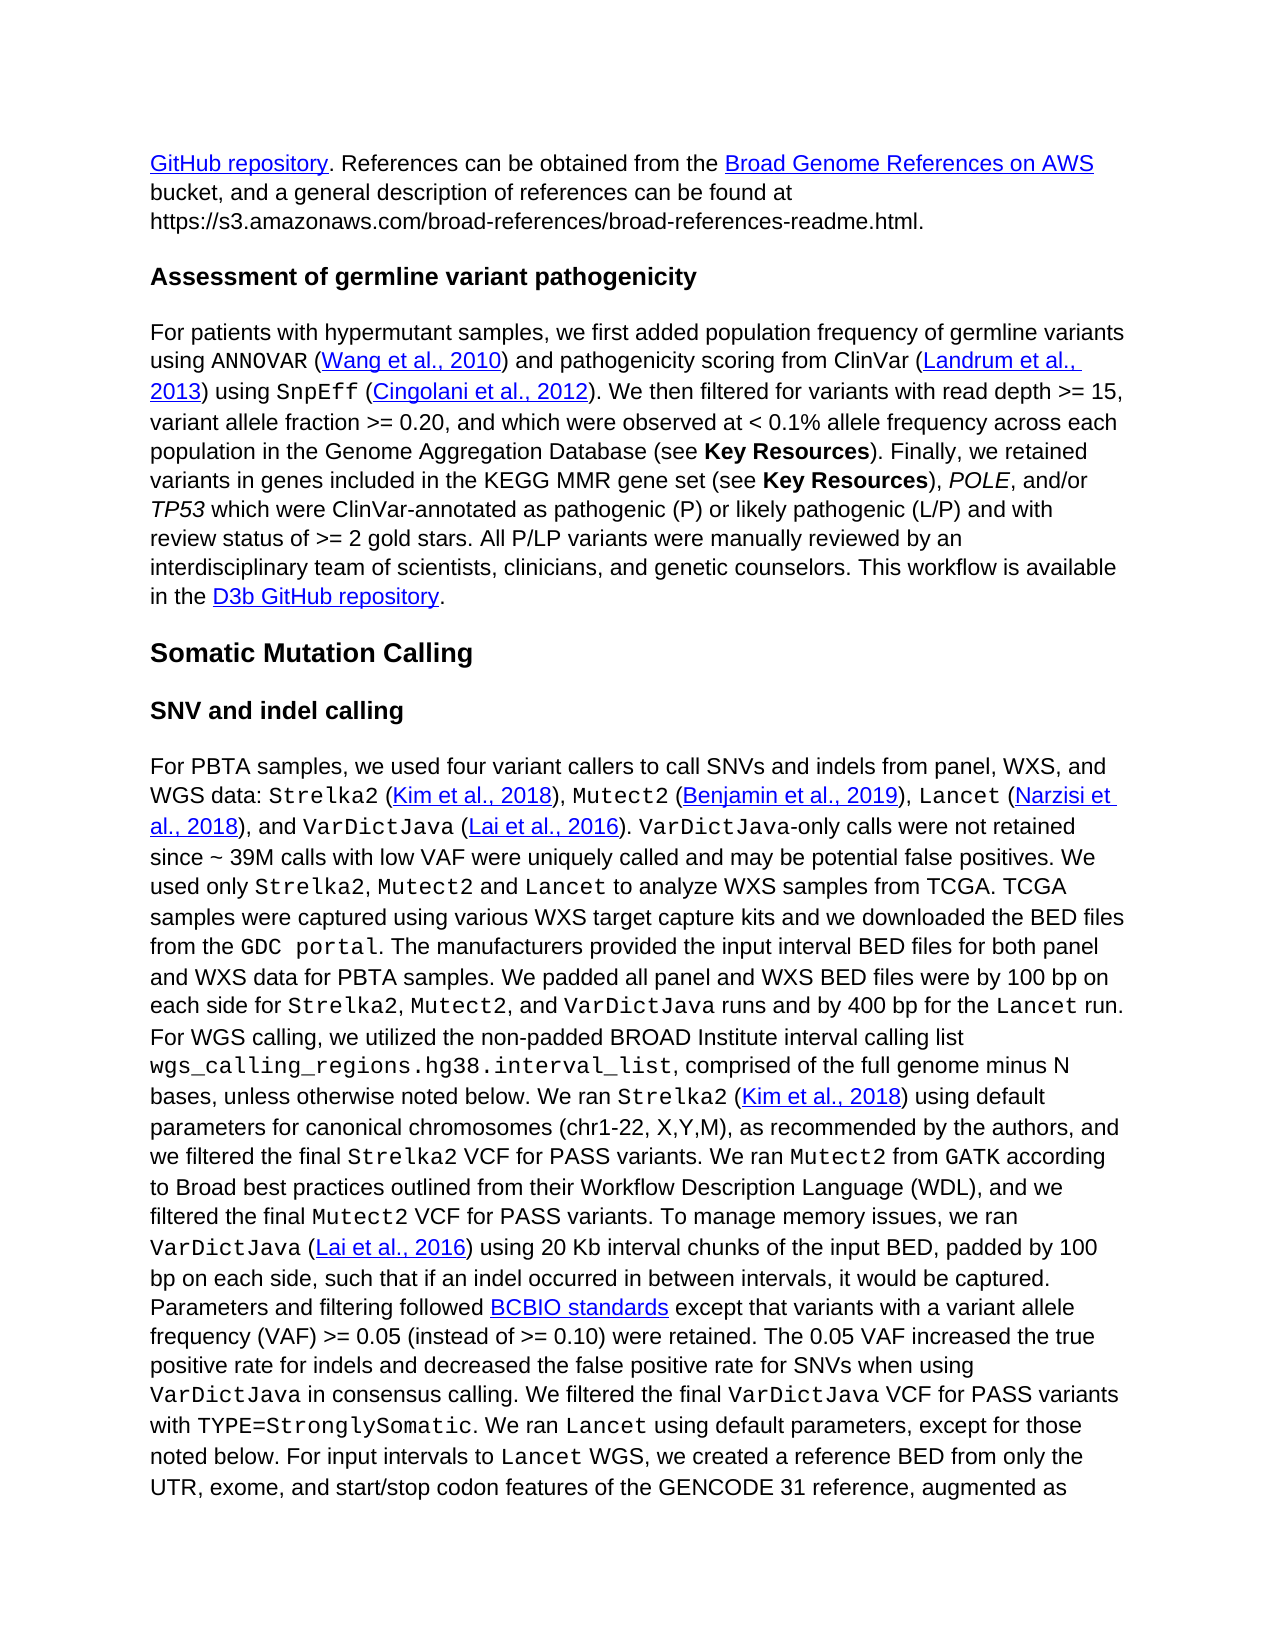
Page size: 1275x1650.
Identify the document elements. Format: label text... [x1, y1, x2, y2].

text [150, 753, 1125, 1500]
subtitle SNV and indel calling [150, 696, 1125, 725]
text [150, 150, 1125, 234]
subtitle Somatic Mutation Calling [150, 637, 1125, 668]
text For patients with hypermutant samples, we first added population frequency of germline variants using ANNOVAR (Wang et al., 2010) and pathogenicity scoring from ClinVar (Landrum et al., 2013) using SnpEff (Cingolani et al., 2012). We then filtered for variants with read depth >= 15, variant allele fraction >= 0.20, and which were observed at < 0.1% allele frequency across each population in the Genome Aggregation Database (see Key Resources). Finally, we retained variants in genes included in the KEGG MMR gene set (see Key Resources), POLE, and/or TP53 which were ClinVar-annotated as pathogenic (P) or likely pathogenic (L/P) and with review status of >= 2 gold stars. All P/LP variants were manually reviewed by an interdisciplinary team of scientists, clinicians, and genetic counselors. This workflow is available in the D3b GitHub repository. [150, 318, 1125, 609]
subtitle Assessment of germline variant pathogenicity [150, 262, 1125, 291]
